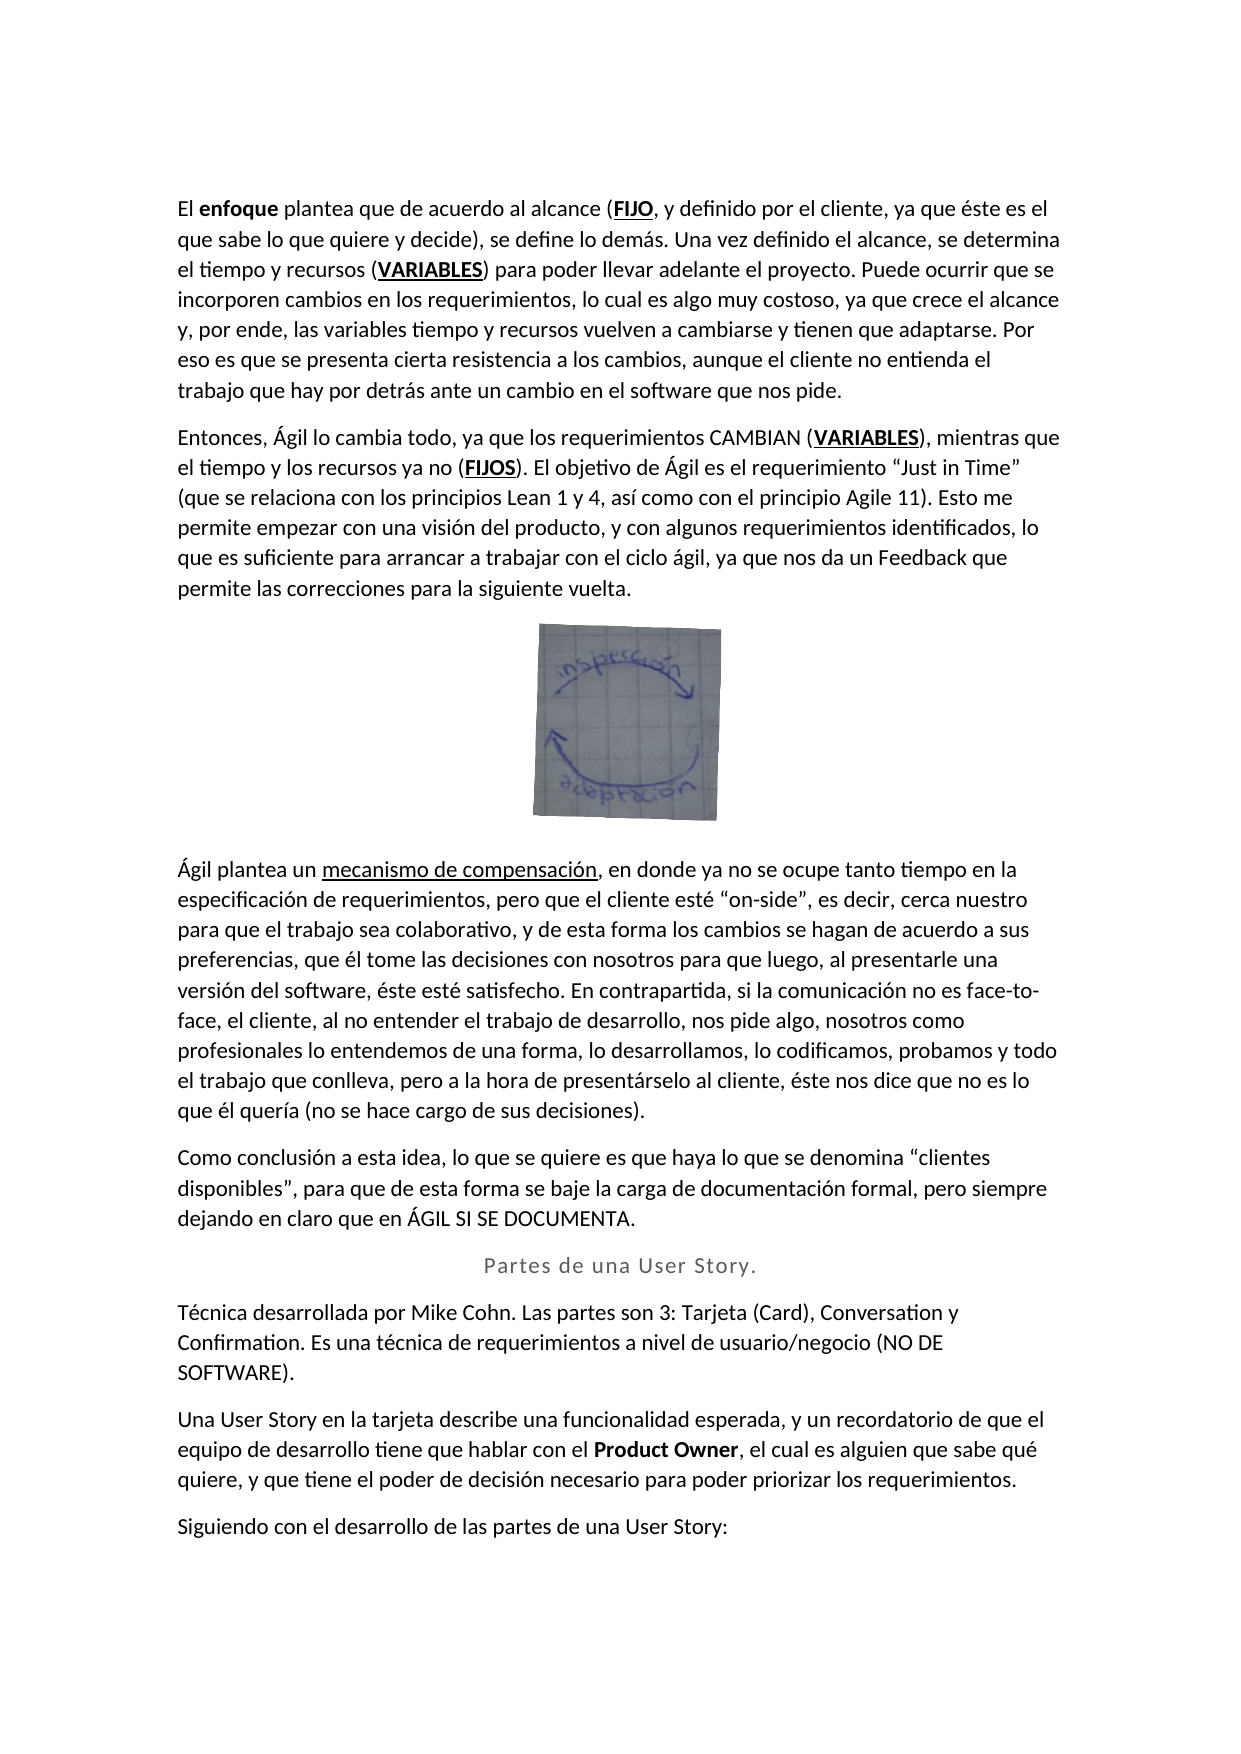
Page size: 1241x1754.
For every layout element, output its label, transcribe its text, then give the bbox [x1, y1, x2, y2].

picture [533, 623, 722, 821]
text Entonces, Ágil lo cambia todo, ya que los requerimientos CAMBIAN (VARIABLES), mientras que el tiempo y los recursos ya no (FIJOS). El objetivo de Ágil es el requerimiento “Just in Time” (que se relaciona con los principios Lean 1 y 4, así como con el principio Agile 11). Esto me permite empezar con una visión del producto, y con algunos requerimientos identificados, lo que es suficiente para arrancar a trabajar con el ciclo ágil, ya que nos da un Feedback que permite las correcciones para la siguiente vuelta. [177, 423, 1063, 602]
text Siguiendo con el desarrollo de las partes de una User Story: [177, 1512, 1063, 1540]
text Técnica desarrollada por Mike Cohn. Las partes son 3: Tarjeta (Card), Conversation y Confirmation. Es una técnica de requerimientos a nivel de usuario/negocio (NO DE SOFTWARE). [177, 1298, 1063, 1386]
text El enfoque plantea que de acuerdo al alcance (FIJO, y definido por el cliente, ya que éste es el que sabe lo que quiere y decide), se define lo demás. Una vez definido el alcance, se determina el tiempo y recursos (VARIABLES) para poder llevar adelante el proyecto. Puede ocurrir que se incorporen cambios en los requerimientos, lo cual es algo muy costoso, ya que crece el alcance y, por ende, las variables tiempo y recursos vuelven a cambiarse y tienen que adaptarse. Por eso es que se presenta cierta resistencia a los cambios, aunque el cliente no entienda el trabajo que hay por detrás ante un cambio en el software que nos pide. [177, 194, 1063, 404]
text Ágil plantea un mecanismo de compensación, en donde ya no se ocupe tanto tiempo en la especificación de requerimientos, pero que el cliente esté “on-side”, es decir, cerca nuestro para que el trabajo sea colaborativo, y de esta forma los cambios se hagan de acuerdo a sus preferencias, que él tome las decisiones con nosotros para que luego, al presentarle una versión del software, éste esté satisfecho. En contrapartida, si la comunicación no es face-to-face, el cliente, al no entender el trabajo de desarrollo, nos pide algo, nosotros como profesionales lo entendemos de una forma, lo desarrollamos, lo codificamos, probamos y todo el trabajo que conlleva, pero a la hora de presentárselo al cliente, éste nos dice que no es lo que él quería (no se hace cargo de sus decisiones). [177, 855, 1063, 1124]
text Como conclusión a esta idea, lo que se quiere es que haya lo que se denomina “clientes disponibles”, para que de esta forma se baje la carga de documentación formal, pero siempre dejando en claro que en ÁGIL SI SE DOCUMENTA. [177, 1143, 1063, 1232]
text Una User Story en la tarjeta describe una funcionalidad esperada, y un recordatorio de que el equipo de desarrollo tiene que hablar con el Product Owner, el cual es alguien que sabe qué quiere, y que tiene el poder de decisión necesario para poder priorizar los requerimientos. [177, 1405, 1063, 1493]
subtitle Partes de una User Story. [177, 1251, 1063, 1279]
